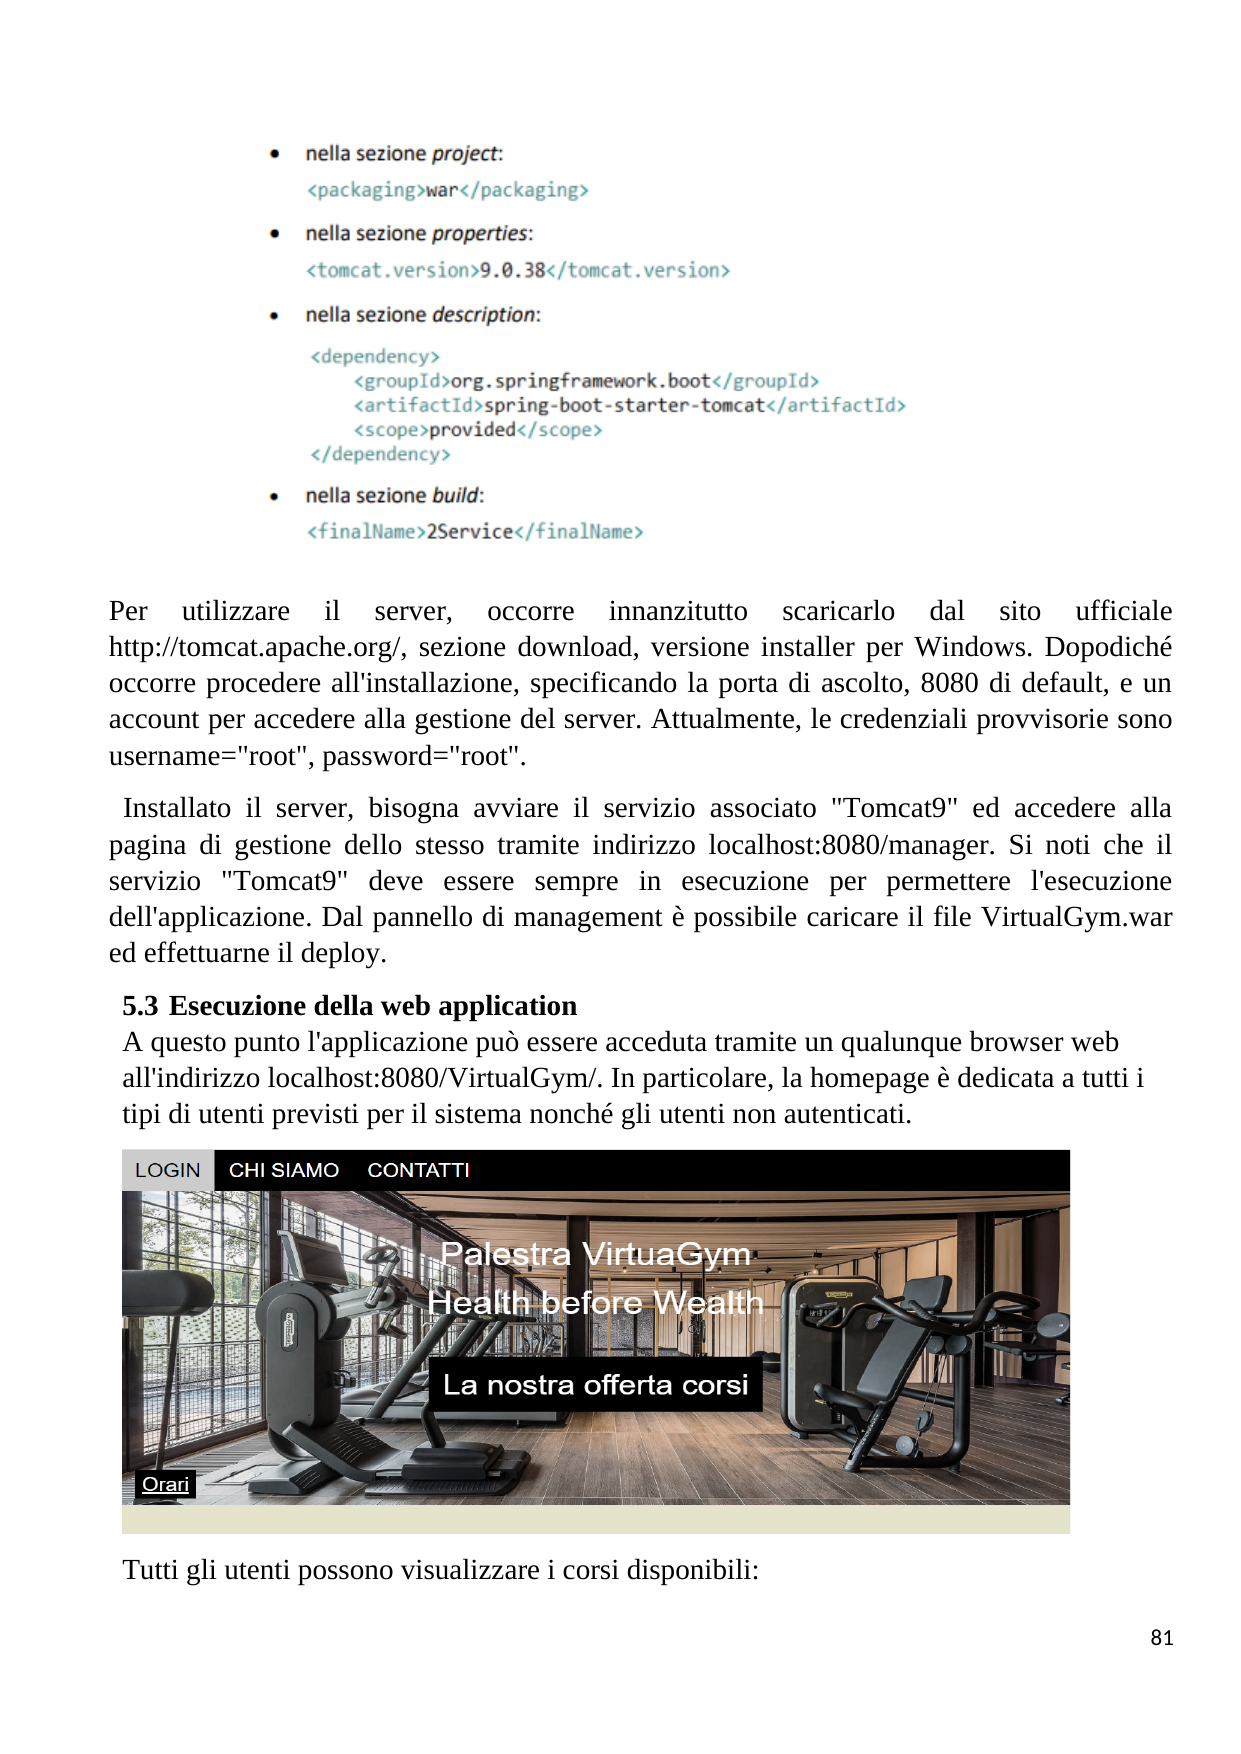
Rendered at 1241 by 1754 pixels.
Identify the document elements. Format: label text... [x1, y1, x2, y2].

picture [122, 1149, 1071, 1534]
text Installato il server, bisogna avviare il servizio associato "Tomcat9" ed accedere alla pagina di gestione dello stesso tramite indirizzo localhost:8080/manager. Si noti che il servizio "Tomcat9" deve essere sempre in esecuzione per permettere l'esecuzione dell'applicazione. Dal pannello di management è possibile caricare il file VirtualGym.war ed effettuarne il deploy. [109, 791, 1174, 969]
picture [231, 141, 1052, 575]
subtitle Esecuzione della web application [122, 988, 1174, 1022]
text Tutti gli utenti possono visualizzare i corsi disponibili: [122, 1552, 1173, 1586]
text Per utilizzare il server, occorre innanzitutto scaricarlo dal sito ufficiale http://tomcat.apache.org/, sezione download, versione installer per Windows. Dopodiché occorre procedere all'installazione, specificando la porta di ascolto, 8080 di default, e un account per accedere alla gestione del server. Attualmente, le credenziali provvisorie sono username="root", password="root". [109, 593, 1174, 771]
text A questo punto l'applicazione può essere acceduta tramite un qualunque browser web all'indirizzo localhost:8080/VirtualGym/. In particolare, la homepage è dedicata a tutti i tipi di utenti previsti per il sistema nonché gli utenti non autenticati. [122, 1024, 1173, 1130]
